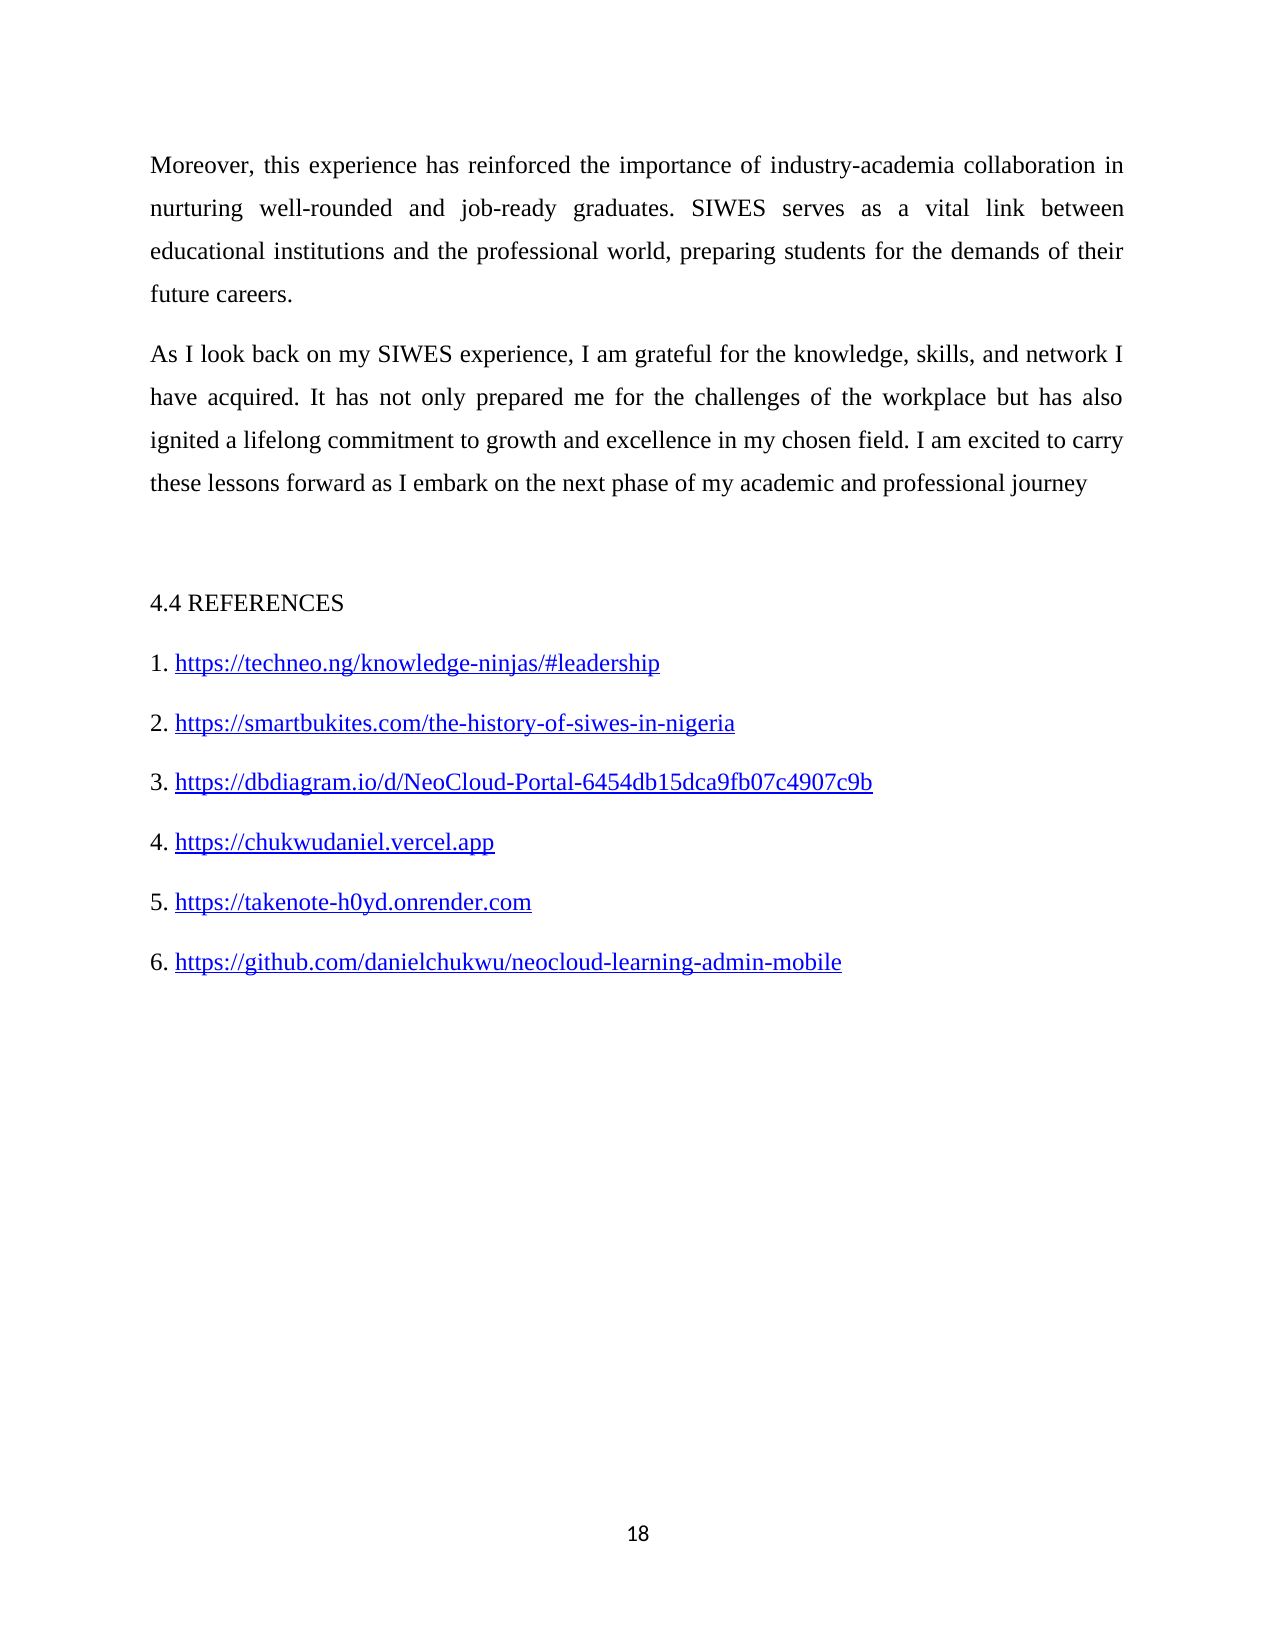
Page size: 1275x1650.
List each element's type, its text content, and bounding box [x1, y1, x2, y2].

text 4.4 REFERENCES [150, 588, 1125, 617]
text As I look back on my SIWES experience, I am grateful for the knowledge, skills, and network I have acquired. It has not only prepared me for the challenges of the workplace but has also ignited a lifelong commitment to growth and excellence in my chosen field. I am excited to carry these lessons forward as I embark on the next phase of my academic and professional journey [150, 339, 1125, 497]
text 5. https://takenote-h0yd.onrender.com [150, 887, 1125, 916]
text 2. https://smartbukites.com/the-history-of-siwes-in-nigeria [150, 708, 1125, 736]
text 3. https://dbdiagram.io/d/NeoCloud-Portal-6454db15dca9fb07c4907c9b [150, 767, 1125, 796]
text 4. https://chukwudaniel.vercel.app [150, 827, 1125, 856]
text 6. https://github.com/danielchukwu/neocloud-learning-admin-mobile [150, 947, 1125, 976]
text 1. https://techneo.ng/knowledge-ninjas/#leadership [150, 648, 1125, 677]
text Moreover, this experience has reinforced the importance of industry-academia collaboration in nurturing well-rounded and job-ready graduates. SIWES serves as a vital link between educational institutions and the professional world, preparing students for the demands of their future careers. [150, 150, 1125, 308]
